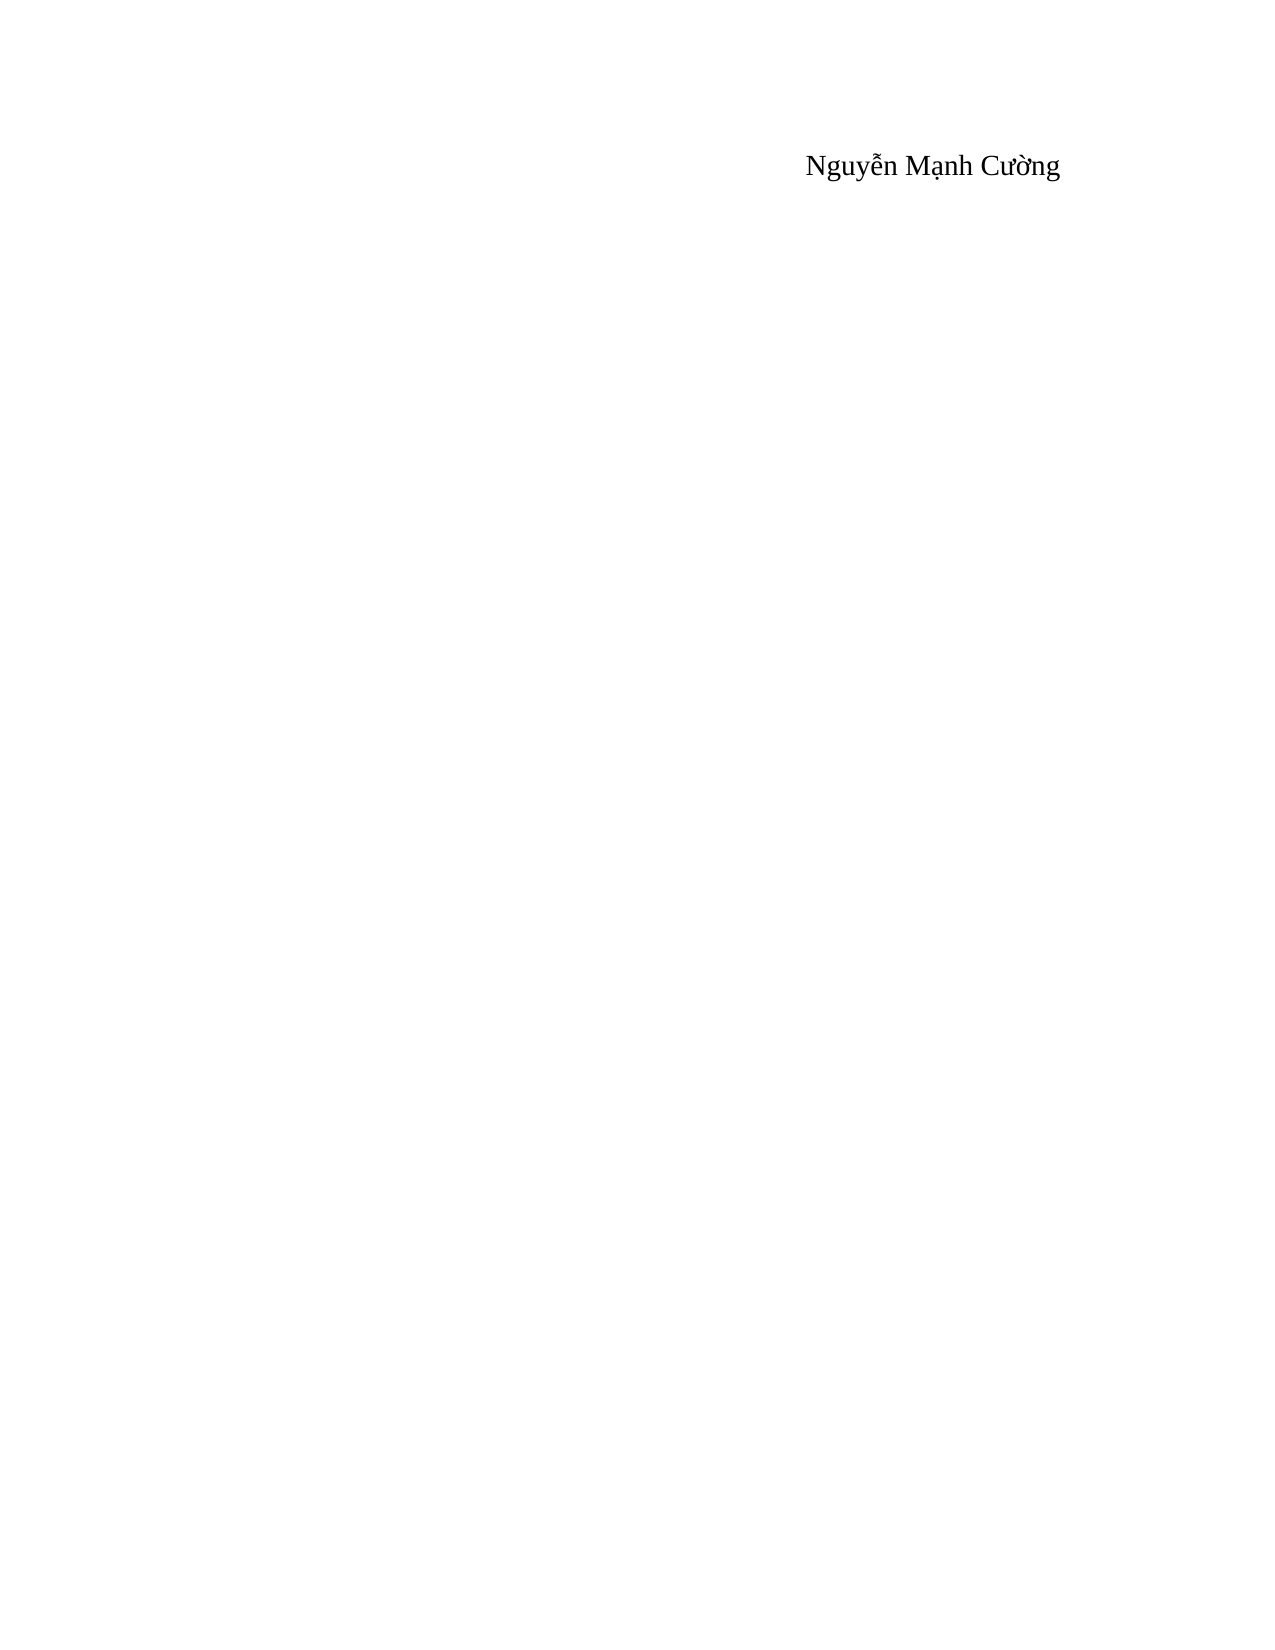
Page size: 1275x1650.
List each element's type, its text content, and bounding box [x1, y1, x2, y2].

text Nguyễn Mạnh Cường [738, 148, 1127, 181]
